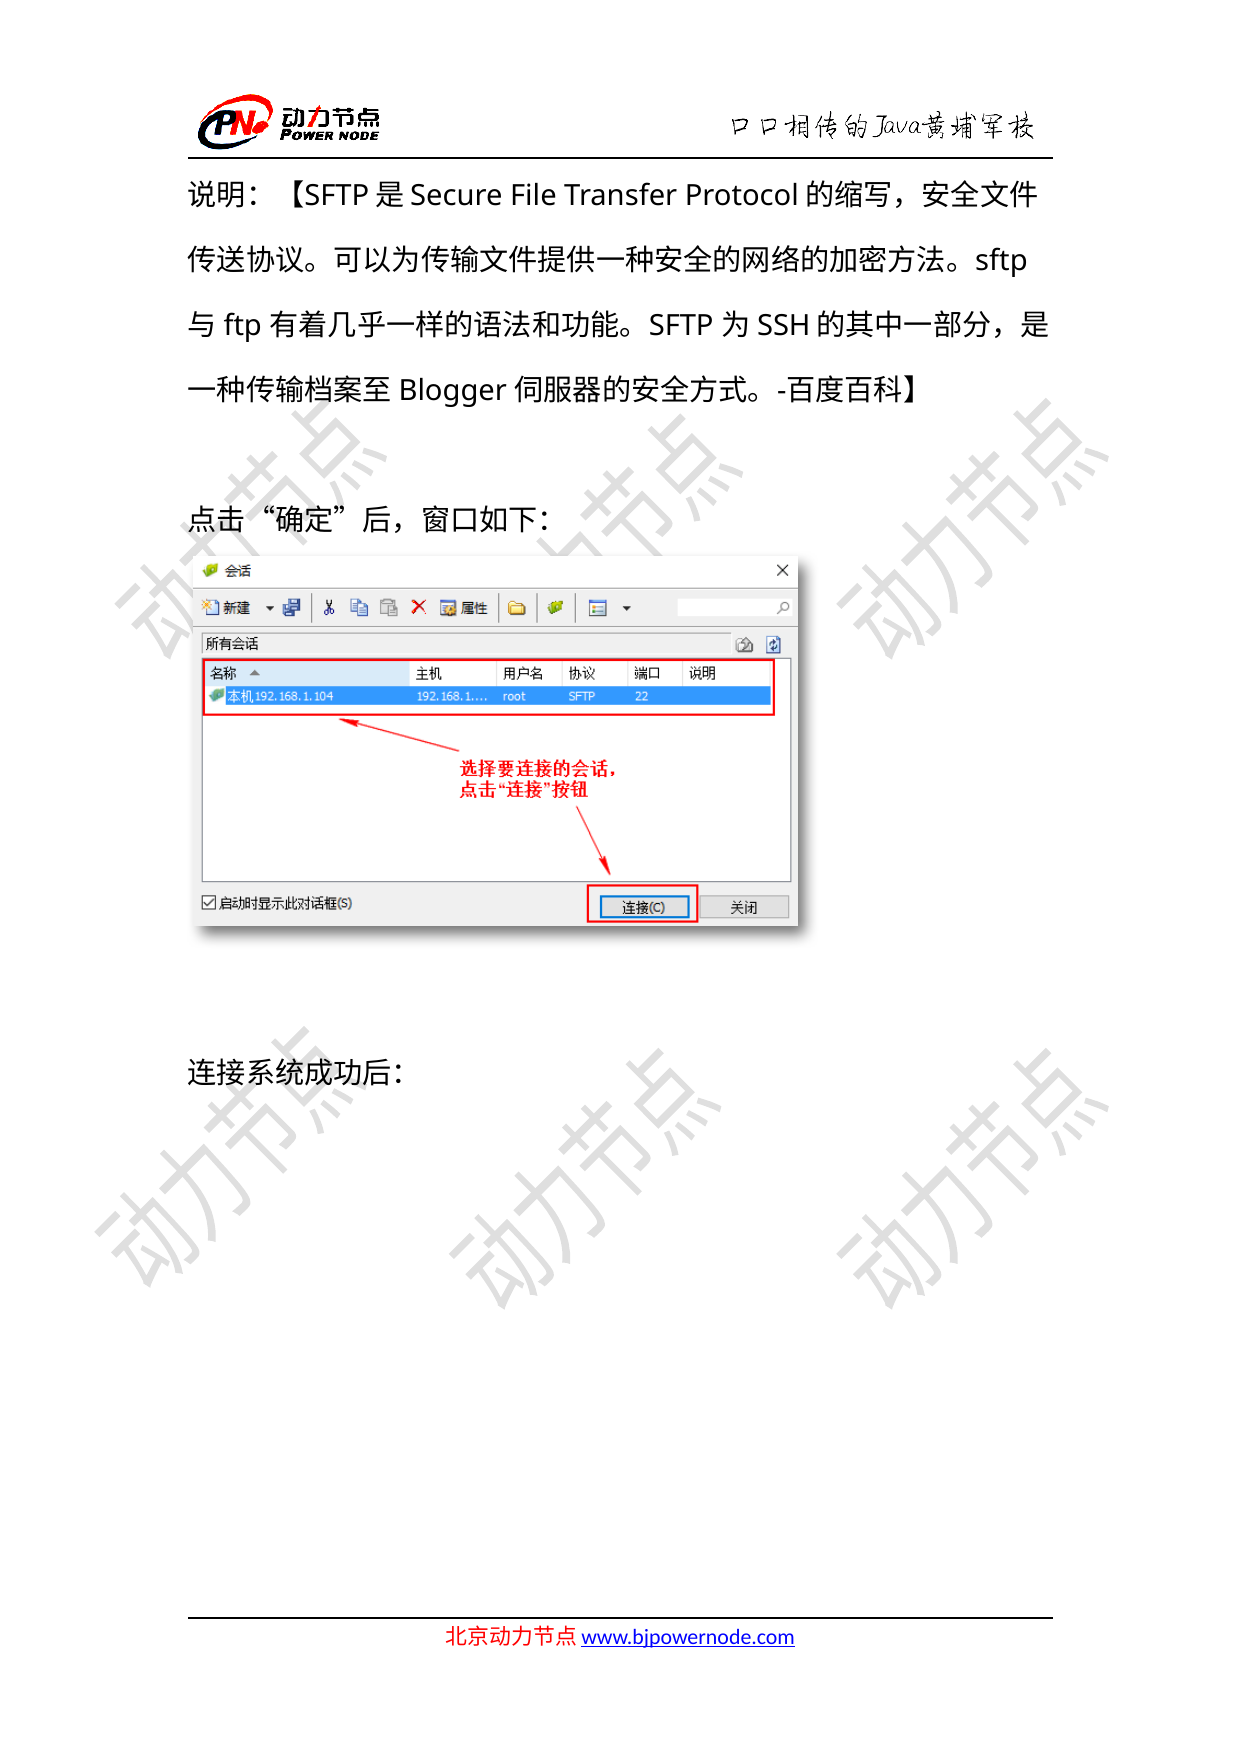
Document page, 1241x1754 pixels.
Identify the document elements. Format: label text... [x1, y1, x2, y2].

text 点击“确定”后，窗口如下： [187, 486, 1053, 551]
picture [193, 556, 798, 926]
text 连接系统成功后： [187, 1038, 1053, 1103]
text 说明：【SFTP是Secure File Transfer Protocol的缩写，安全文件传送协议。可以为传输文件提供一种安全的网络的加密方法。sftp 与 ftp 有着几乎一样的语法和功能。SFTP 为 SSH的其中一部分，是一种传输档案至 Blogger 伺服器的安全方式。-百度百科】 [187, 161, 1053, 421]
picture [187, 88, 1053, 155]
